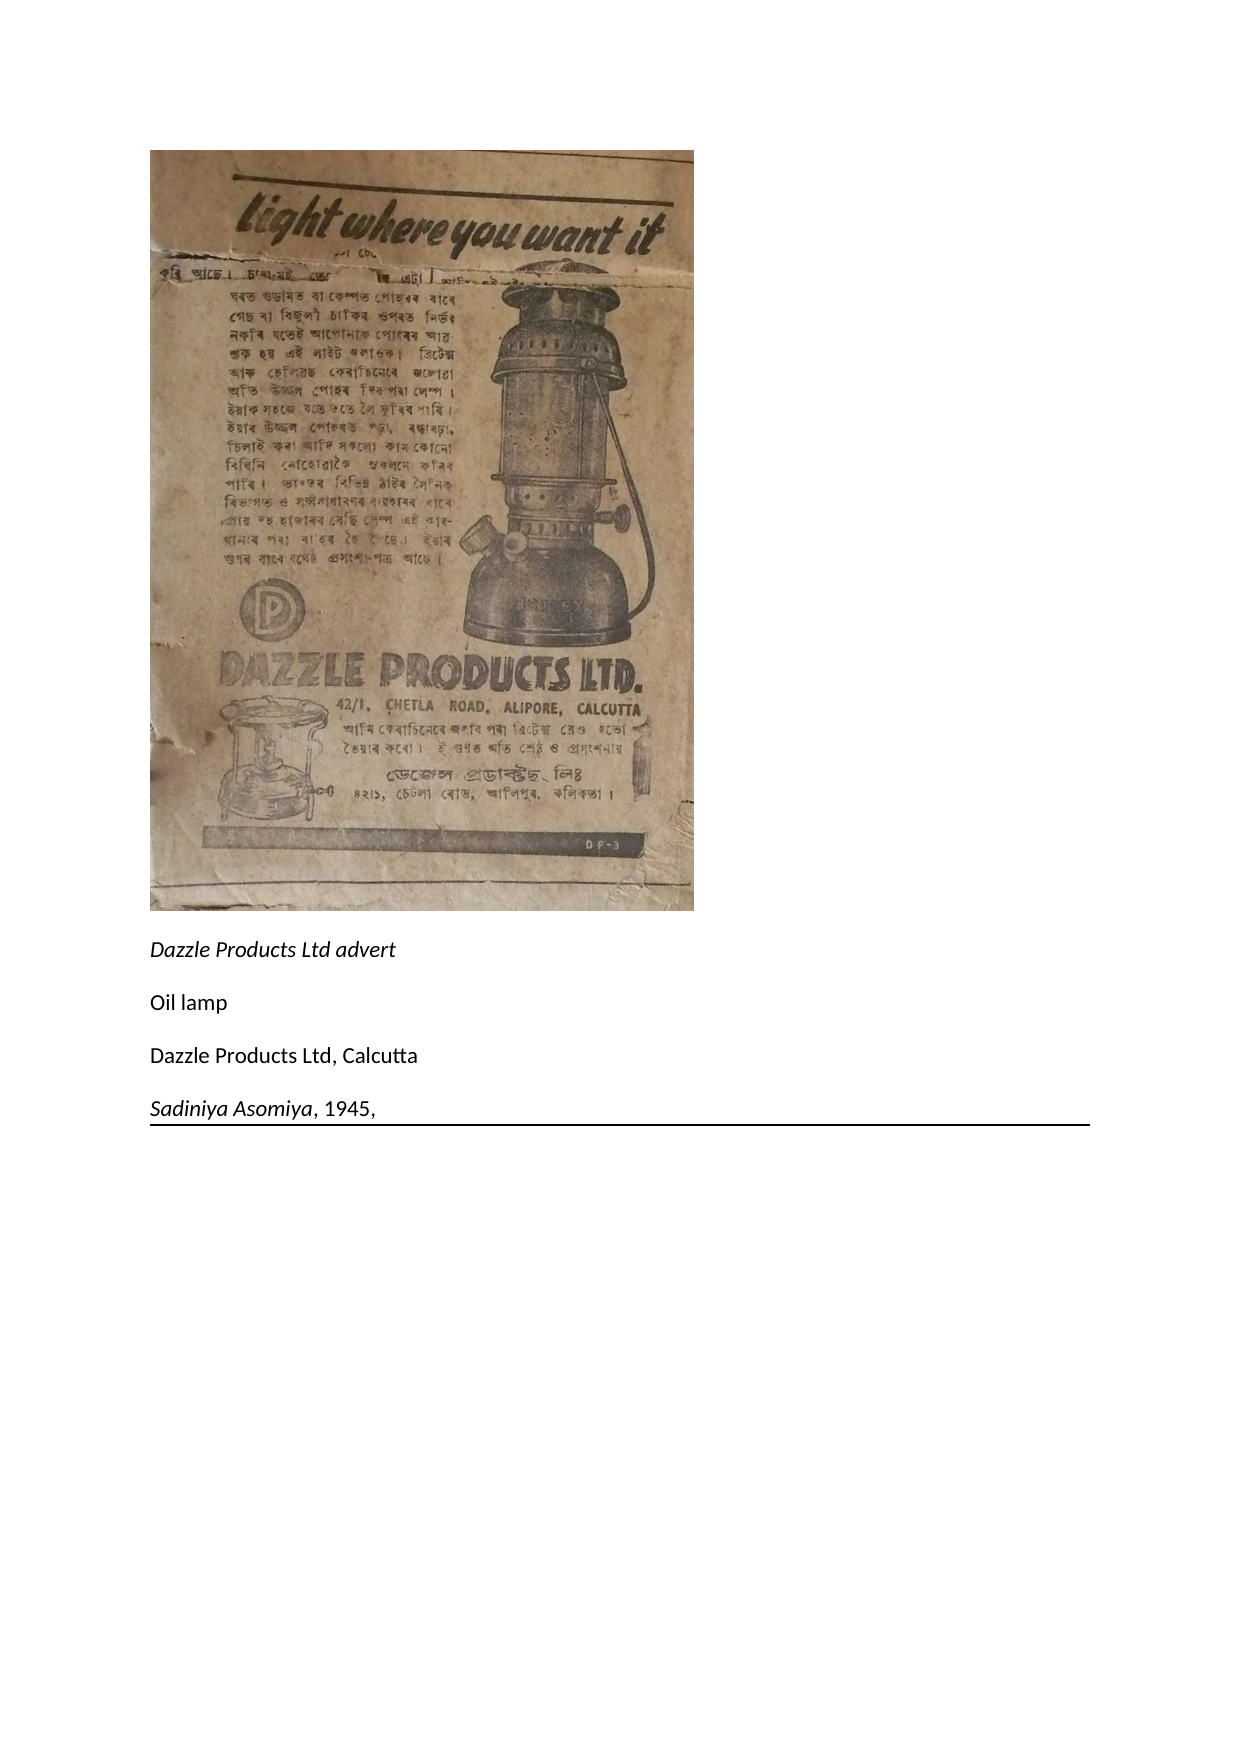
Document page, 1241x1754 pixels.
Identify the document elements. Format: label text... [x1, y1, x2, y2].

text Sadiniya Asomiya, 1945, [150, 1094, 1090, 1124]
picture [150, 150, 694, 911]
text Oil lamp [150, 988, 1090, 1016]
text Dazzle Products Ltd advert [150, 935, 1090, 963]
text Dazzle Products Ltd, Calcutta [150, 1041, 1090, 1069]
